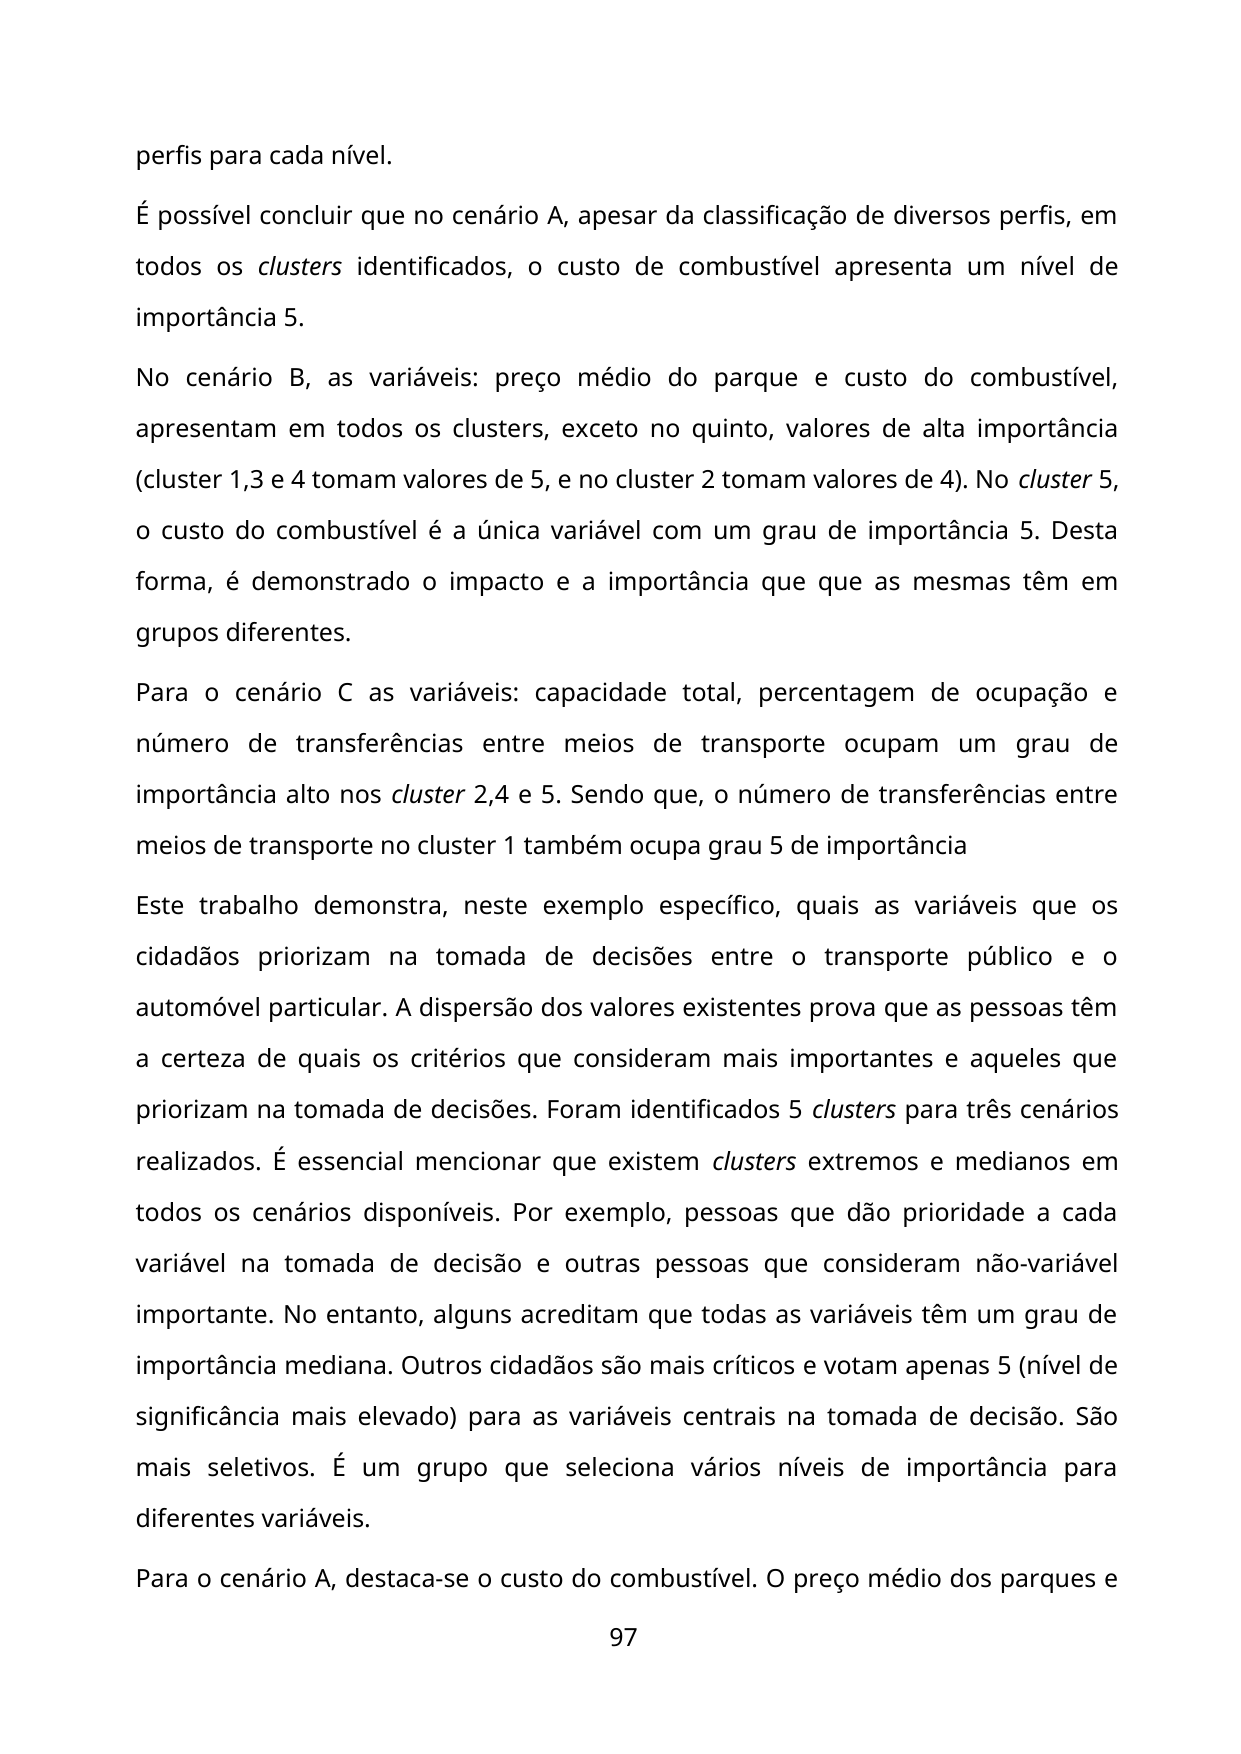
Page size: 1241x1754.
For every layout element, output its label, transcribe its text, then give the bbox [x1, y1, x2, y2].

text Este trabalho demonstra, neste exemplo específico, quais as variáveis que os cidadãos priorizam na tomada de decisões entre o transporte público e o automóvel particular. A dispersão dos valores existentes prova que as pessoas têm a certeza de quais os critérios que consideram mais importantes e aqueles que priorizam na tomada de decisões. Foram identificados 5 clusters para três cenários realizados. É essencial mencionar que existem clusters extremos e medianos em todos os cenários disponíveis. Por exemplo, pessoas que dão prioridade a cada variável na tomada de decisão e outras pessoas que consideram não-variável importante. No entanto, alguns acreditam que todas as variáveis têm um grau de importância mediana. Outros cidadãos são mais críticos e votam apenas 5 (nível de significância mais elevado) para as variáveis centrais na tomada de decisão. São mais seletivos. É um grupo que seleciona vários níveis de importância para diferentes variáveis. [135, 888, 1119, 1534]
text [135, 137, 1119, 172]
text No cenário B, as variáveis: preço médio do parque e custo do combustível, apresentam em todos os clusters, exceto no quinto, valores de alta importância (cluster 1,3 e 4 tomam valores de 5, e no cluster 2 tomam valores de 4). No cluster 5, o custo do combustível é a única variável com um grau de importância 5. Desta forma, é demonstrado o impacto e a importância que que as mesmas têm em grupos diferentes. [135, 359, 1119, 649]
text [135, 1560, 1119, 1594]
text É possível concluir que no cenário A, apesar da classificação de diversos perfis, em todos os clusters identificados, o custo de combustível apresenta um nível de importância 5. [135, 197, 1119, 334]
text Para o cenário C as variáveis: capacidade total, percentagem de ocupação e número de transferências entre meios de transporte ocupam um grau de importância alto nos cluster 2,4 e 5. Sendo que, o número de transferências entre meios de transporte no cluster 1 também ocupa grau 5 de importância [135, 675, 1119, 862]
